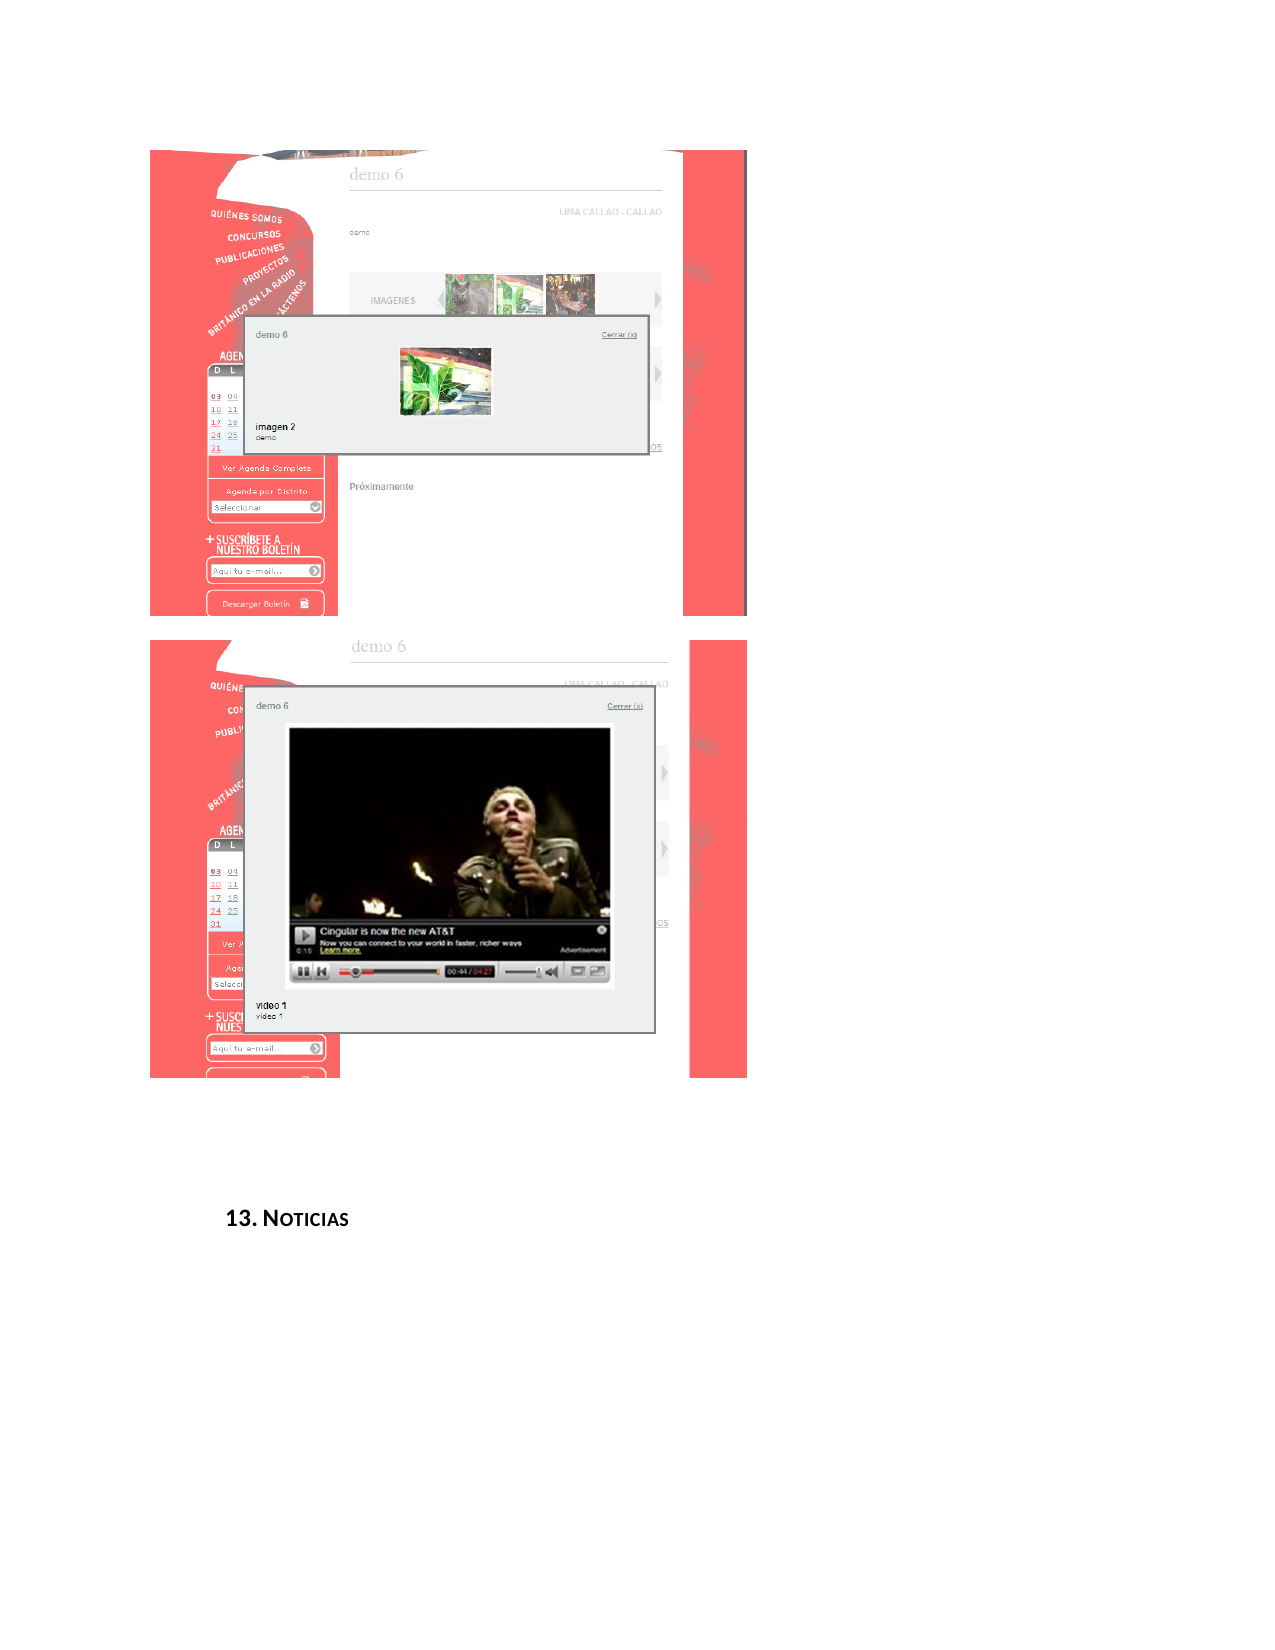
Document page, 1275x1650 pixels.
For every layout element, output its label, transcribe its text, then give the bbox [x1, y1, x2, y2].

subtitle Noticias [225, 1202, 1125, 1233]
picture [150, 150, 747, 616]
picture [150, 640, 747, 1078]
